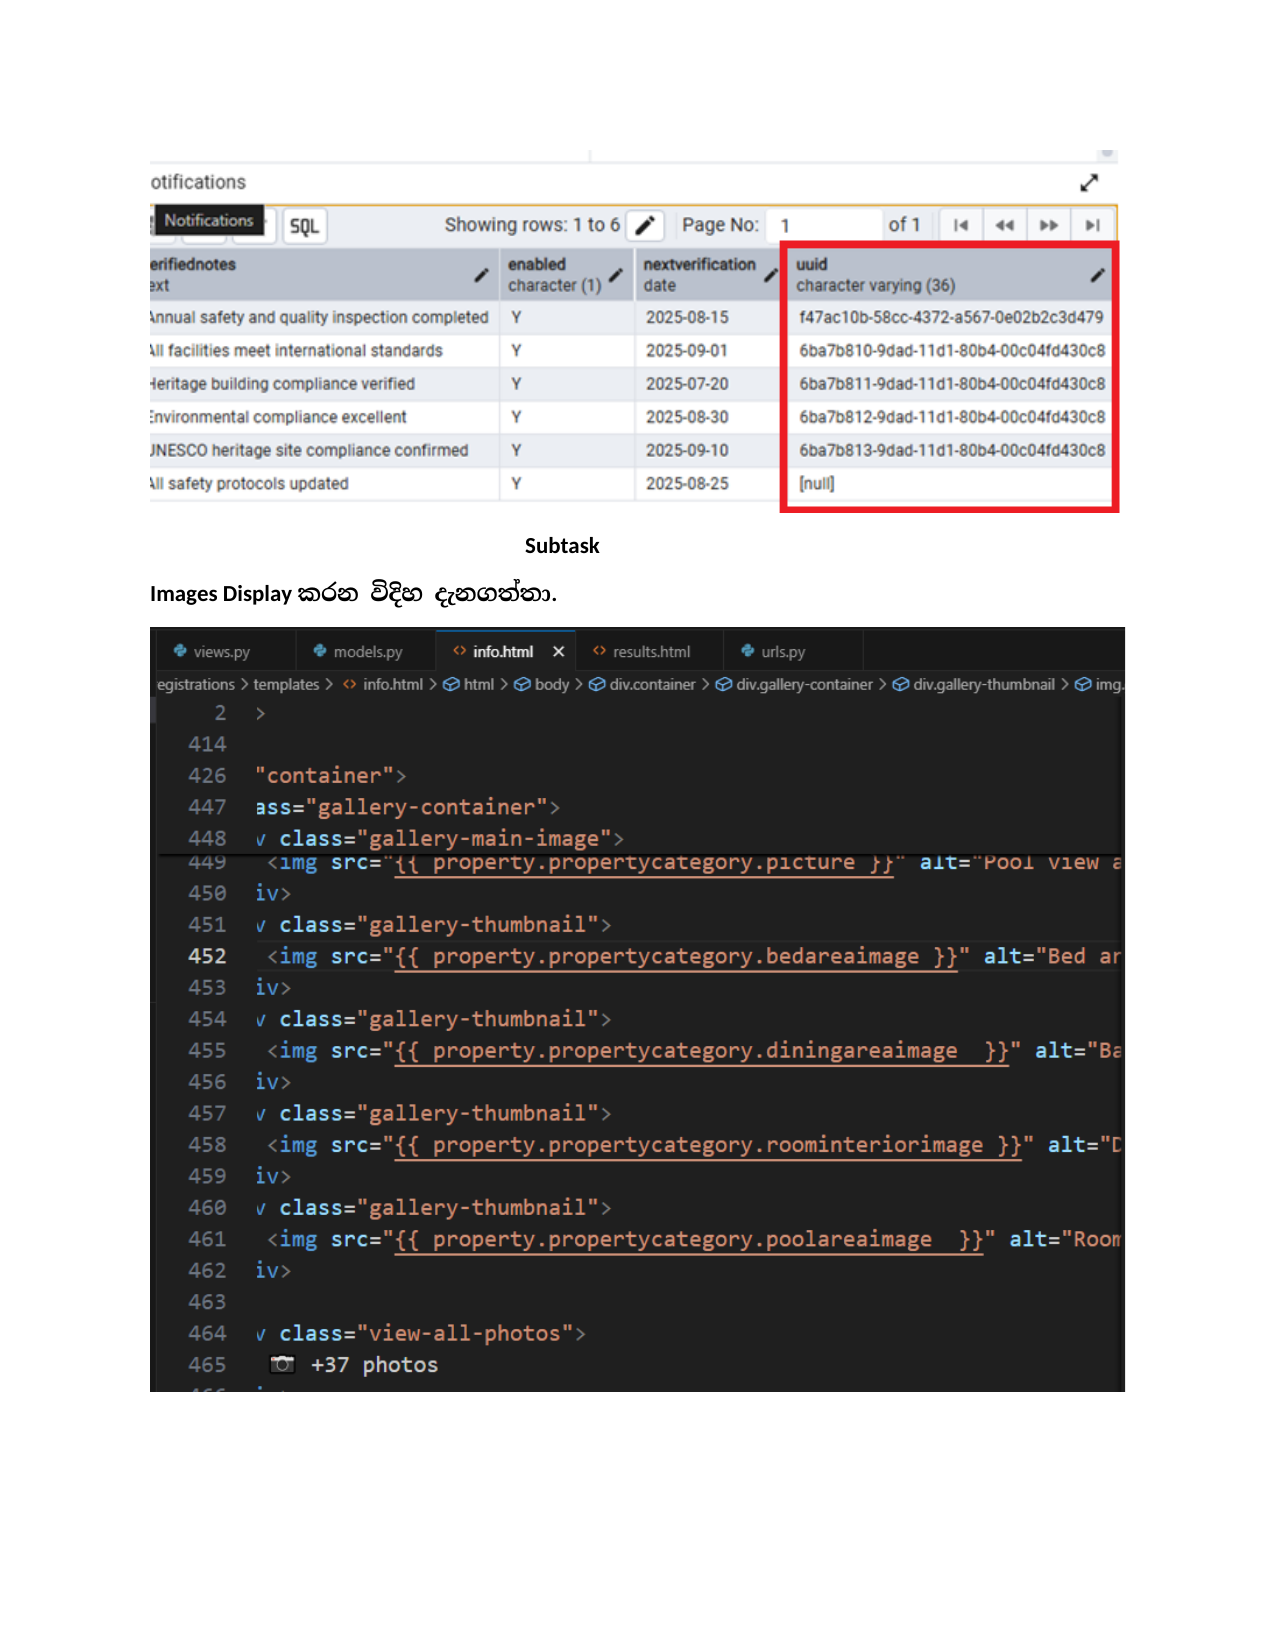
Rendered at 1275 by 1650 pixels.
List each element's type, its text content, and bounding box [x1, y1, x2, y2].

text Images Display කරන විදිහ දැනගත්තා. [150, 578, 1125, 608]
picture [150, 627, 1125, 1392]
picture [150, 150, 1125, 513]
text Subtask [150, 532, 1125, 559]
